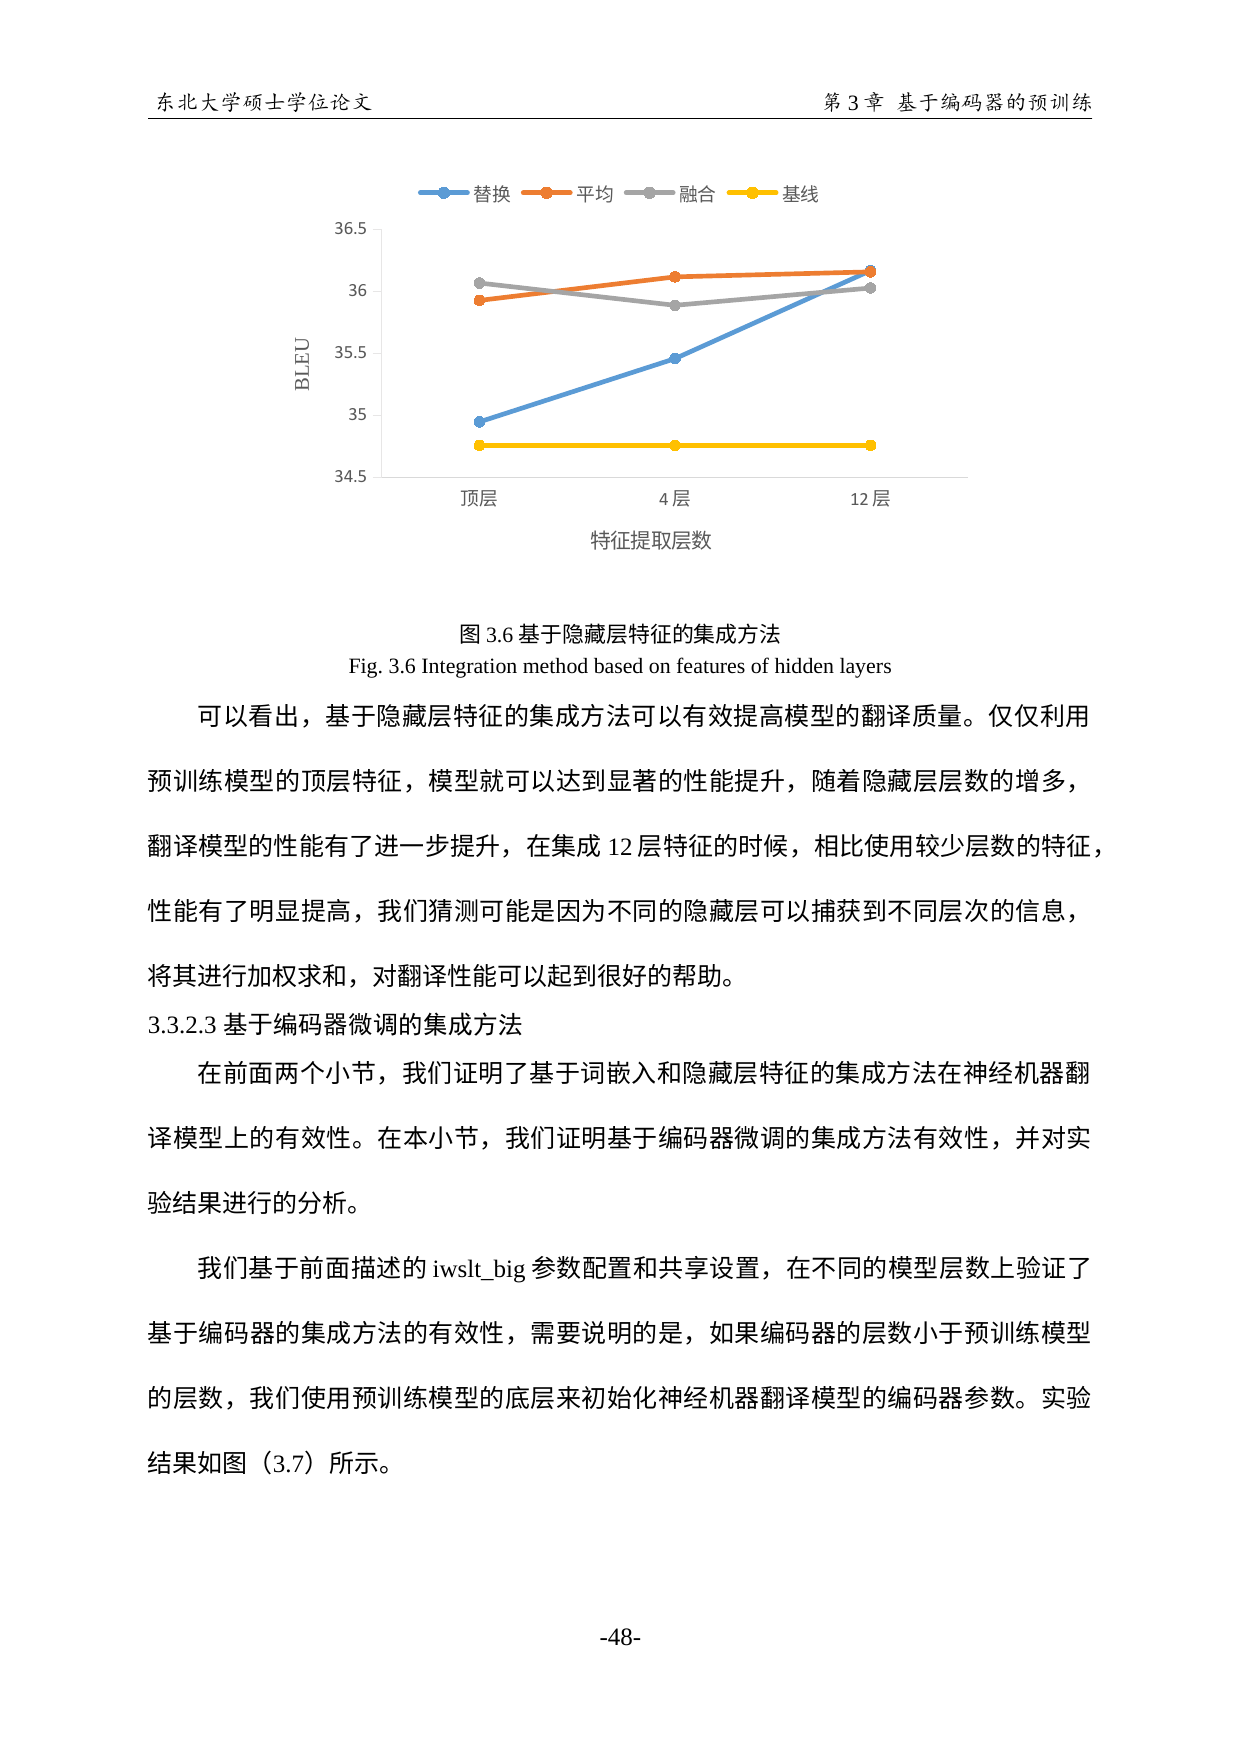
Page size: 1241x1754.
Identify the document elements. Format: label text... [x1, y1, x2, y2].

text 图 3.6 基于隐藏层特征的集成方法 [148, 617, 1092, 649]
text 可以看出，基于隐藏层特征的集成方法可以有效提高模型的翻译质量。仅仅利用预训练模型的顶层特征，模型就可以达到显著的性能提升，随着隐藏层层数的增多，翻译模型的性能有了进一步提升，在集成12层特征的时候，相比使用较少层数的特征，性能有了明显提高，我们猜测可能是因为不同的隐藏层可以捕获到不同层次的信息，将其进行加权求和，对翻译性能可以起到很好的帮助。 [148, 682, 1092, 1007]
text Fig. 3.6 Integration method based on features of hidden layers [148, 649, 1092, 682]
text 3.3.2.3 基于编码器微调的集成方法 [148, 1007, 1092, 1039]
text 我们基于前面描述的iwslt_big参数配置和共享设置，在不同的模型层数上验证了基于编码器的集成方法的有效性，需要说明的是，如果编码器的层数小于预训练模型的层数，我们使用预训练模型的底层来初始化神经机器翻译模型的编码器参数。实验结果如图（3.7）所示。 [148, 1234, 1092, 1494]
text 在前面两个小节，我们证明了基于词嵌入和隐藏层特征的集成方法在神经机器翻译模型上的有效性。在本小节，我们证明基于编码器微调的集成方法有效性，并对实验结果进行的分析。 [148, 1039, 1092, 1234]
